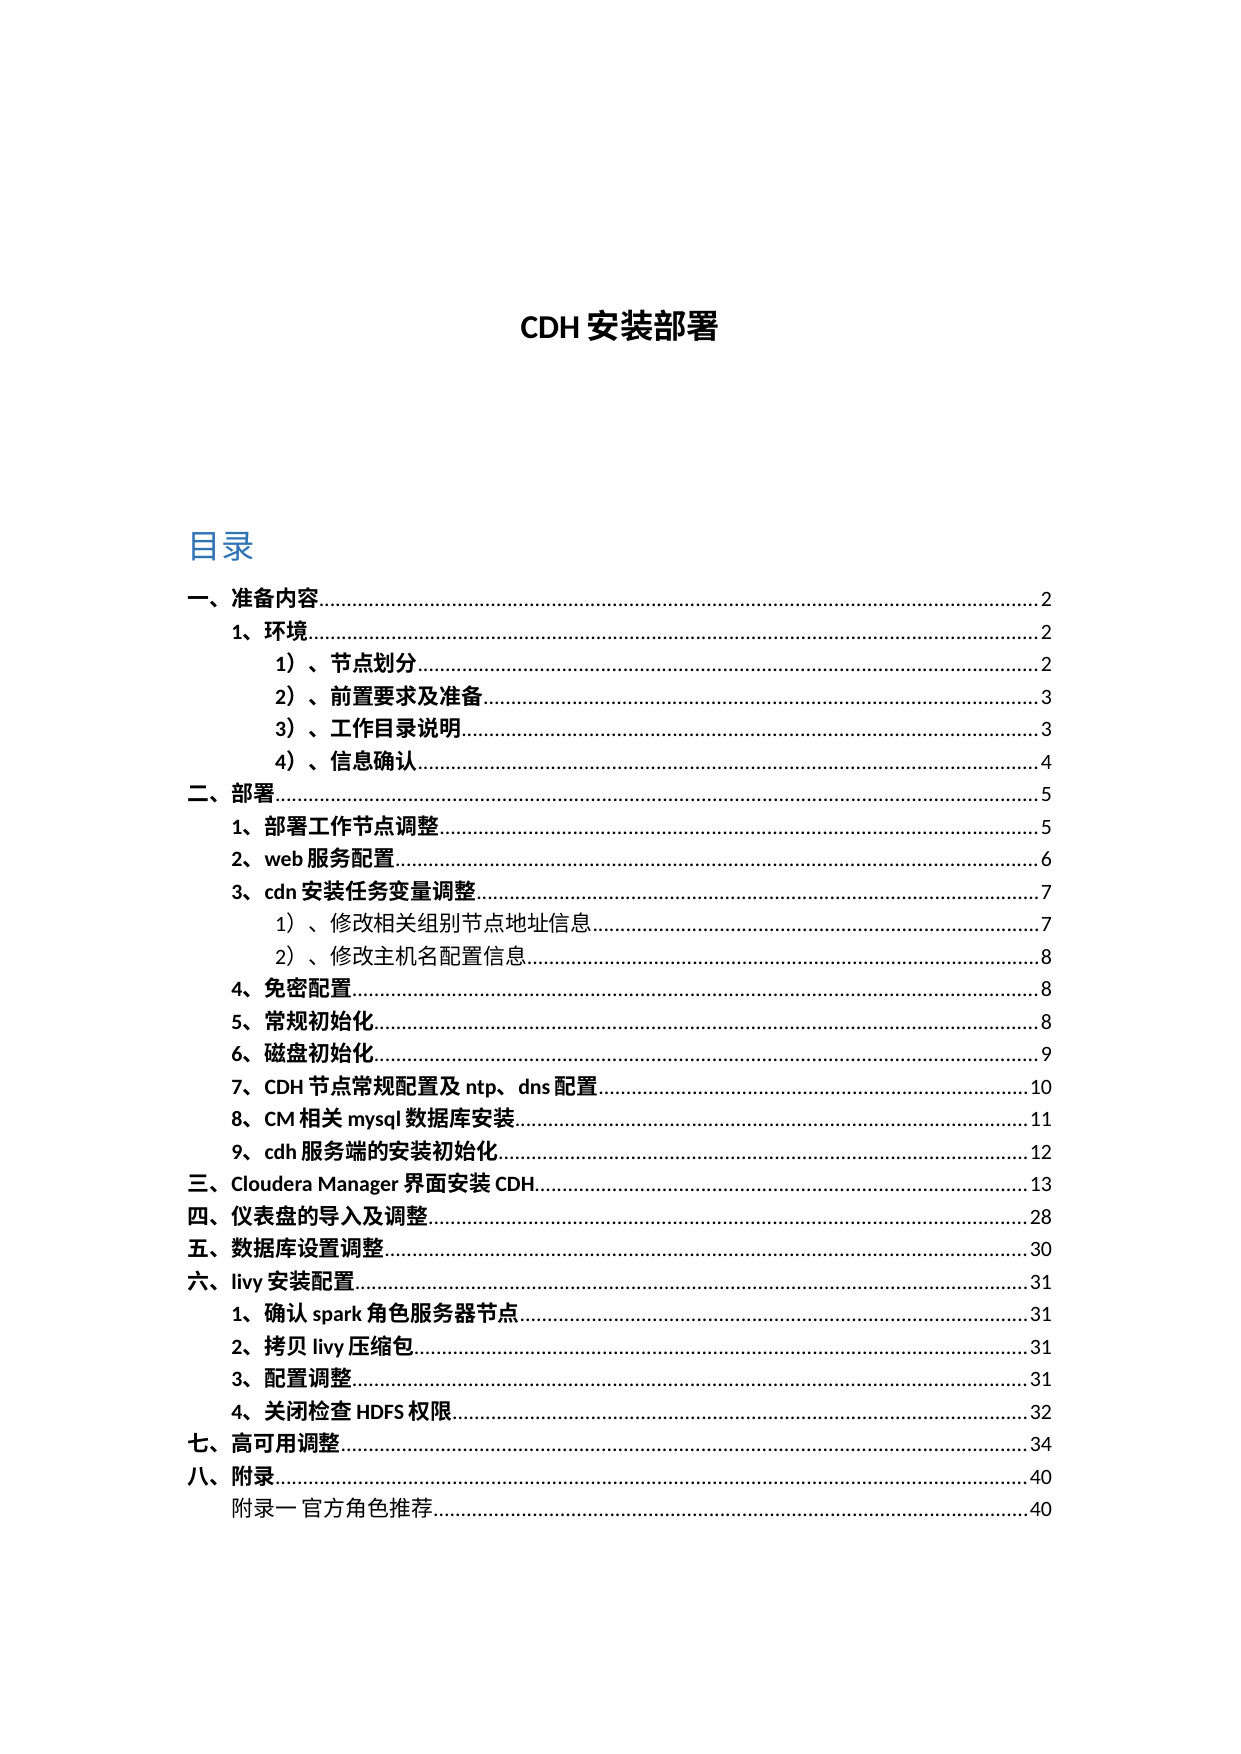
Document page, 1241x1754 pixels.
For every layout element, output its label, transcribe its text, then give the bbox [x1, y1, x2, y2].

text CDH安装部署 [187, 292, 1053, 357]
